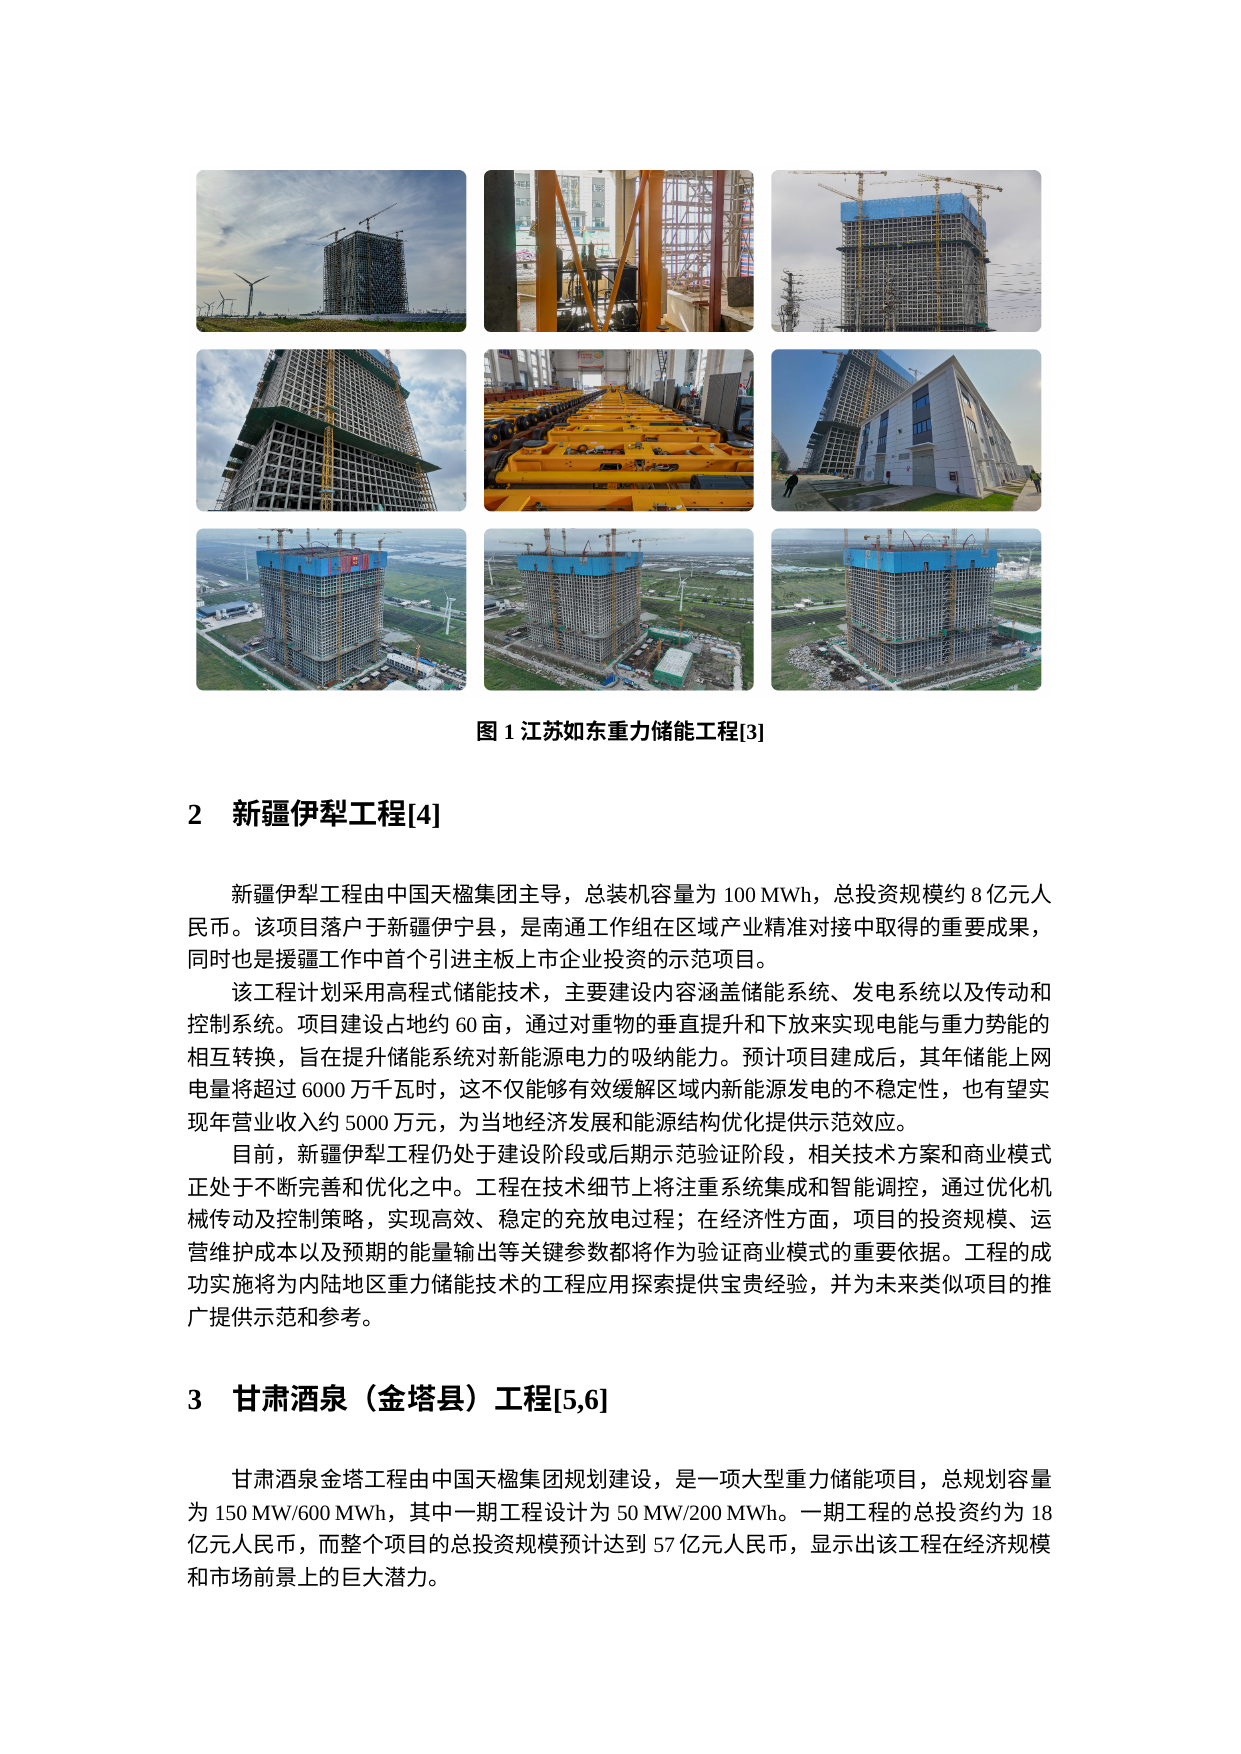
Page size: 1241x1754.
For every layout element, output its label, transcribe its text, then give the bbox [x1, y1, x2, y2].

picture [187, 162, 1053, 700]
text 图 1 江苏如东重力储能工程[3] [187, 714, 1053, 747]
text 甘肃酒泉（金塔县）工程[5,6] [187, 1364, 1053, 1429]
text 目前，新疆伊犁工程仍处于建设阶段或后期示范验证阶段，相关技术方案和商业模式正处于不断完善和优化之中。工程在技术细节上将注重系统集成和智能调控，通过优化机械传动及控制策略，实现高效、稳定的充放电过程；在经济性方面，项目的投资规模、运营维护成本以及预期的能量输出等关键参数都将作为验证商业模式的重要依据。工程的成功实施将为内陆地区重力储能技术的工程应用探索提供宝贵经验，并为未来类似项目的推广提供示范和参考。 [187, 1137, 1053, 1332]
text 新疆伊犁工程[4] [187, 779, 1053, 844]
text 该工程计划采用高程式储能技术，主要建设内容涵盖储能系统、发电系统以及传动和控制系统。项目建设占地约60亩，通过对重物的垂直提升和下放来实现电能与重力势能的相互转换，旨在提升储能系统对新能源电力的吸纳能力。预计项目建成后，其年储能上网电量将超过6000万千瓦时，这不仅能够有效缓解区域内新能源发电的不稳定性，也有望实现年营业收入约5000万元，为当地经济发展和能源结构优化提供示范效应。 [187, 974, 1053, 1137]
text 新疆伊犁工程由中国天楹集团主导，总装机容量为100 MWh，总投资规模约8亿元人民币。该项目落户于新疆伊宁县，是南通工作组在区域产业精准对接中取得的重要成果，同时也是援疆工作中首个引进主板上市企业投资的示范项目。 [187, 877, 1053, 974]
text 甘肃酒泉金塔工程由中国天楹集团规划建设，是一项大型重力储能项目，总规划容量为150 MW/600 MWh，其中一期工程设计为50 MW/200 MWh。一期工程的总投资约为18亿元人民币，而整个项目的总投资规模预计达到57亿元人民币，显示出该工程在经济规模和市场前景上的巨大潜力。 [187, 1462, 1053, 1592]
